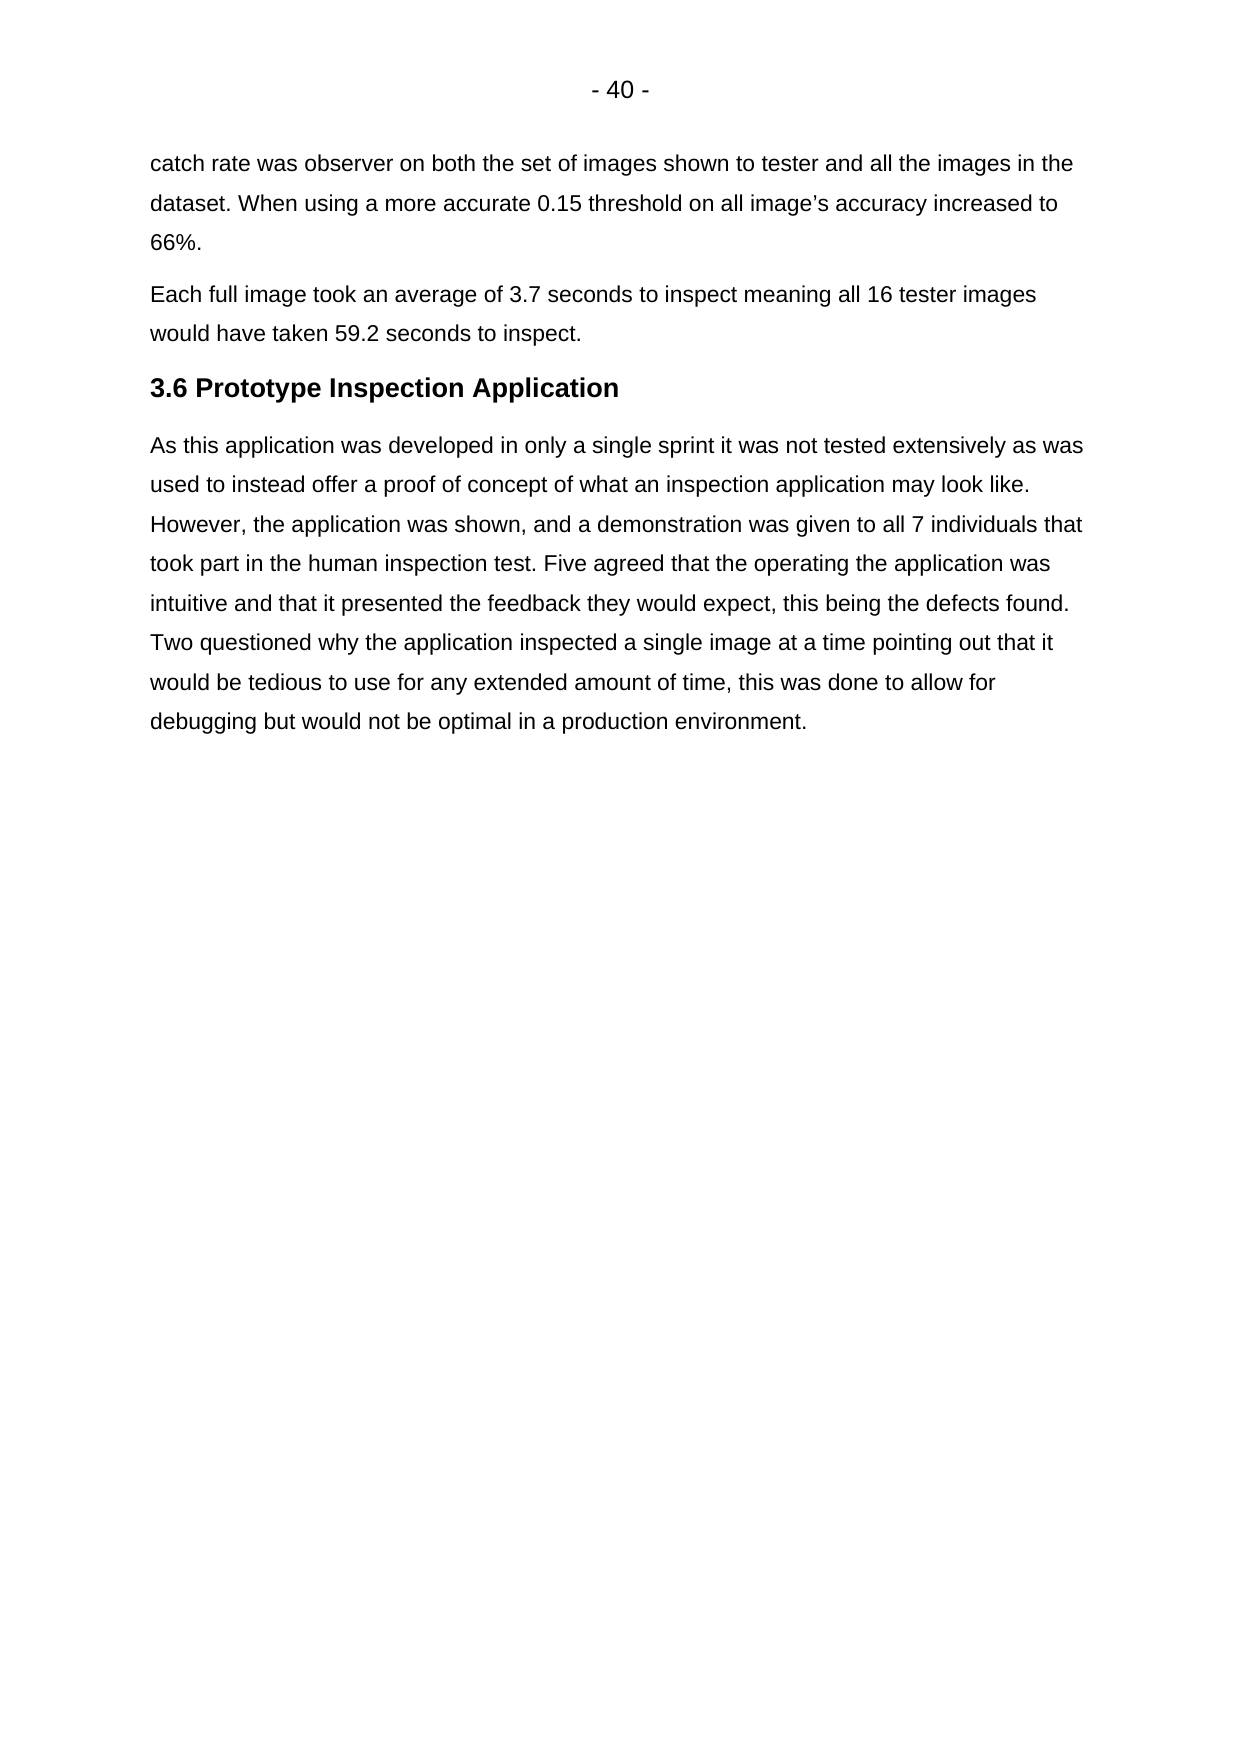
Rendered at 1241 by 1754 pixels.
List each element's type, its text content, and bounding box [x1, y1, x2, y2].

text Each full image took an average of 3.7 seconds to inspect meaning all 16 tester images would have taken 59.2 seconds to inspect. [150, 281, 1090, 347]
text As this application was developed in only a single sprint it was not tested extensively as was used to instead offer a proof of concept of what an inspection application may look like. However, the application was shown, and a demonstration was given to all 7 individuals that took part in the human inspection test. Five agreed that the operating the application was intuitive and that it presented the feedback they would expect, this being the defects found. Two questioned why the application inspected a single image at a time pointing out that it would be tedious to use for any extended amount of time, this was done to allow for debugging but would not be optimal in a production environment. [150, 432, 1090, 734]
subtitle 3.6 Prototype Inspection Application [150, 372, 1090, 404]
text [150, 150, 1090, 255]
